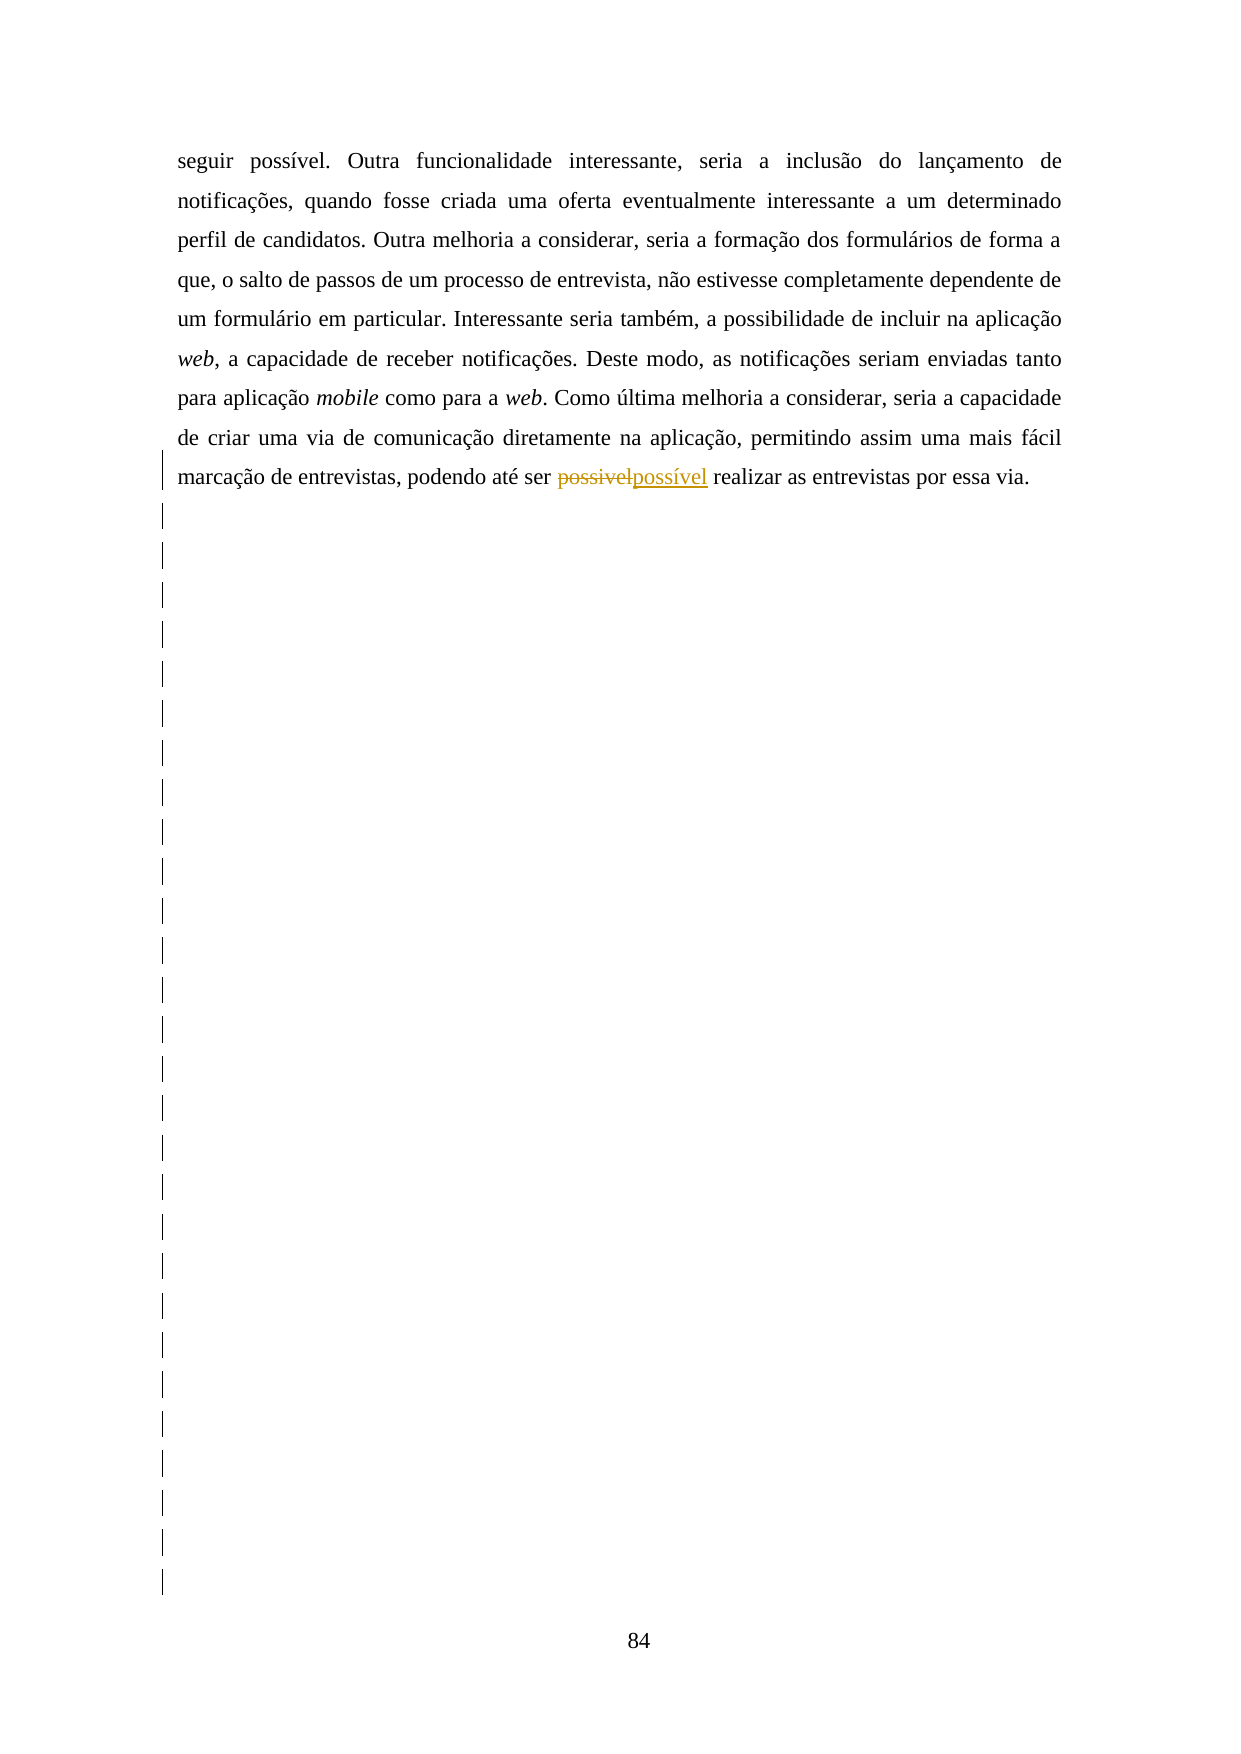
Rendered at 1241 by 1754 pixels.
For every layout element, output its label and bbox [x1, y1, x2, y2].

text [177, 148, 1063, 490]
